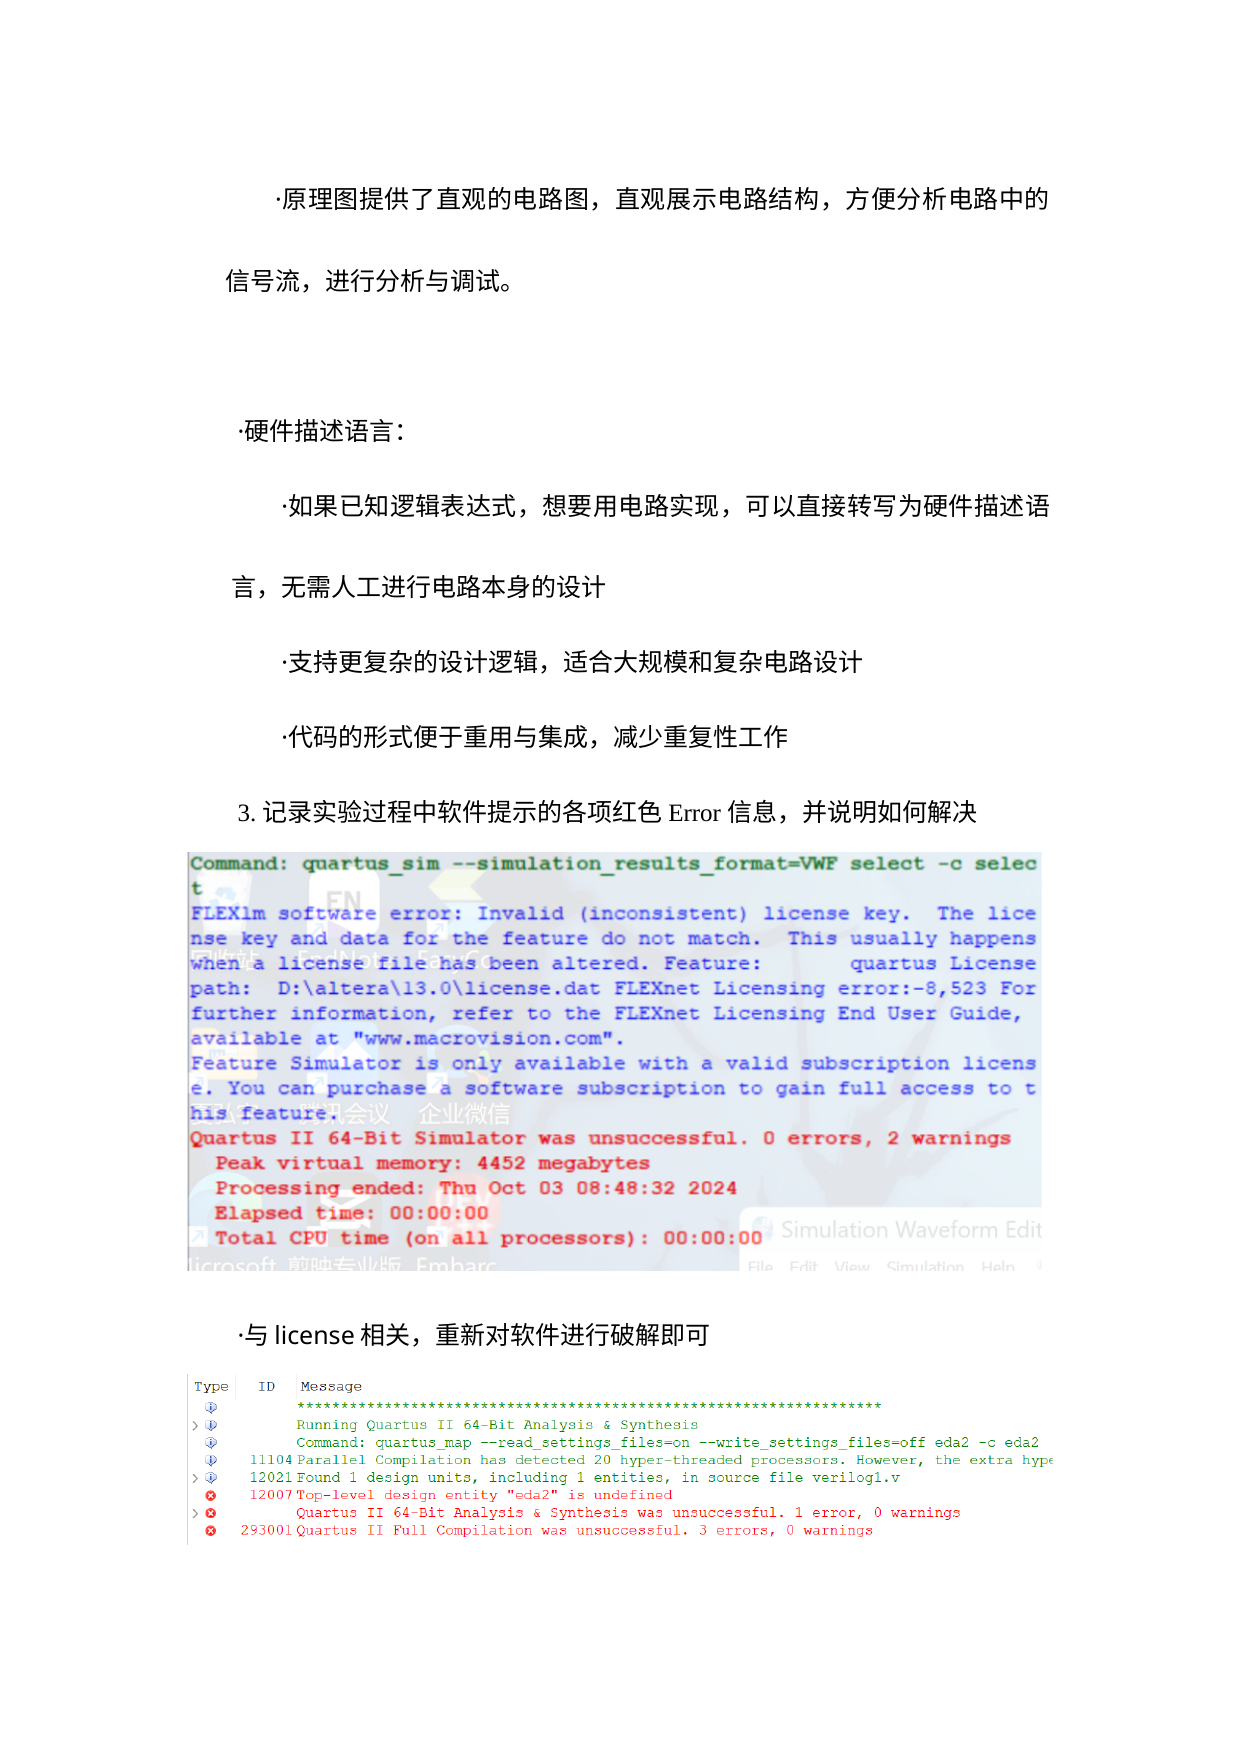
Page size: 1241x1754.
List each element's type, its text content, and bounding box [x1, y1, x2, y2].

text ·代码的形式便于重用与集成，减少重复性工作 [231, 702, 1053, 770]
text ·原理图提供了直观的电路图，直观展示电路结构，方便分析电路中的信号流，进行分析与调试。 [225, 164, 1053, 313]
picture [187, 1374, 1053, 1545]
text ·支持更复杂的设计逻辑，适合大规模和复杂电路设计 [231, 627, 1053, 695]
text 3. 记录实验过程中软件提示的各项红色 Error 信息，并说明如何解决 [187, 777, 1053, 845]
text ·与license相关，重新对软件进行破解即可 [187, 1299, 1053, 1367]
picture [187, 852, 1042, 1271]
text ·如果已知逻辑表达式，想要用电路实现，可以直接转写为硬件描述语言，无需人工进行电路本身的设计 [231, 470, 1053, 619]
text ·硬件描述语言： [187, 395, 1053, 463]
